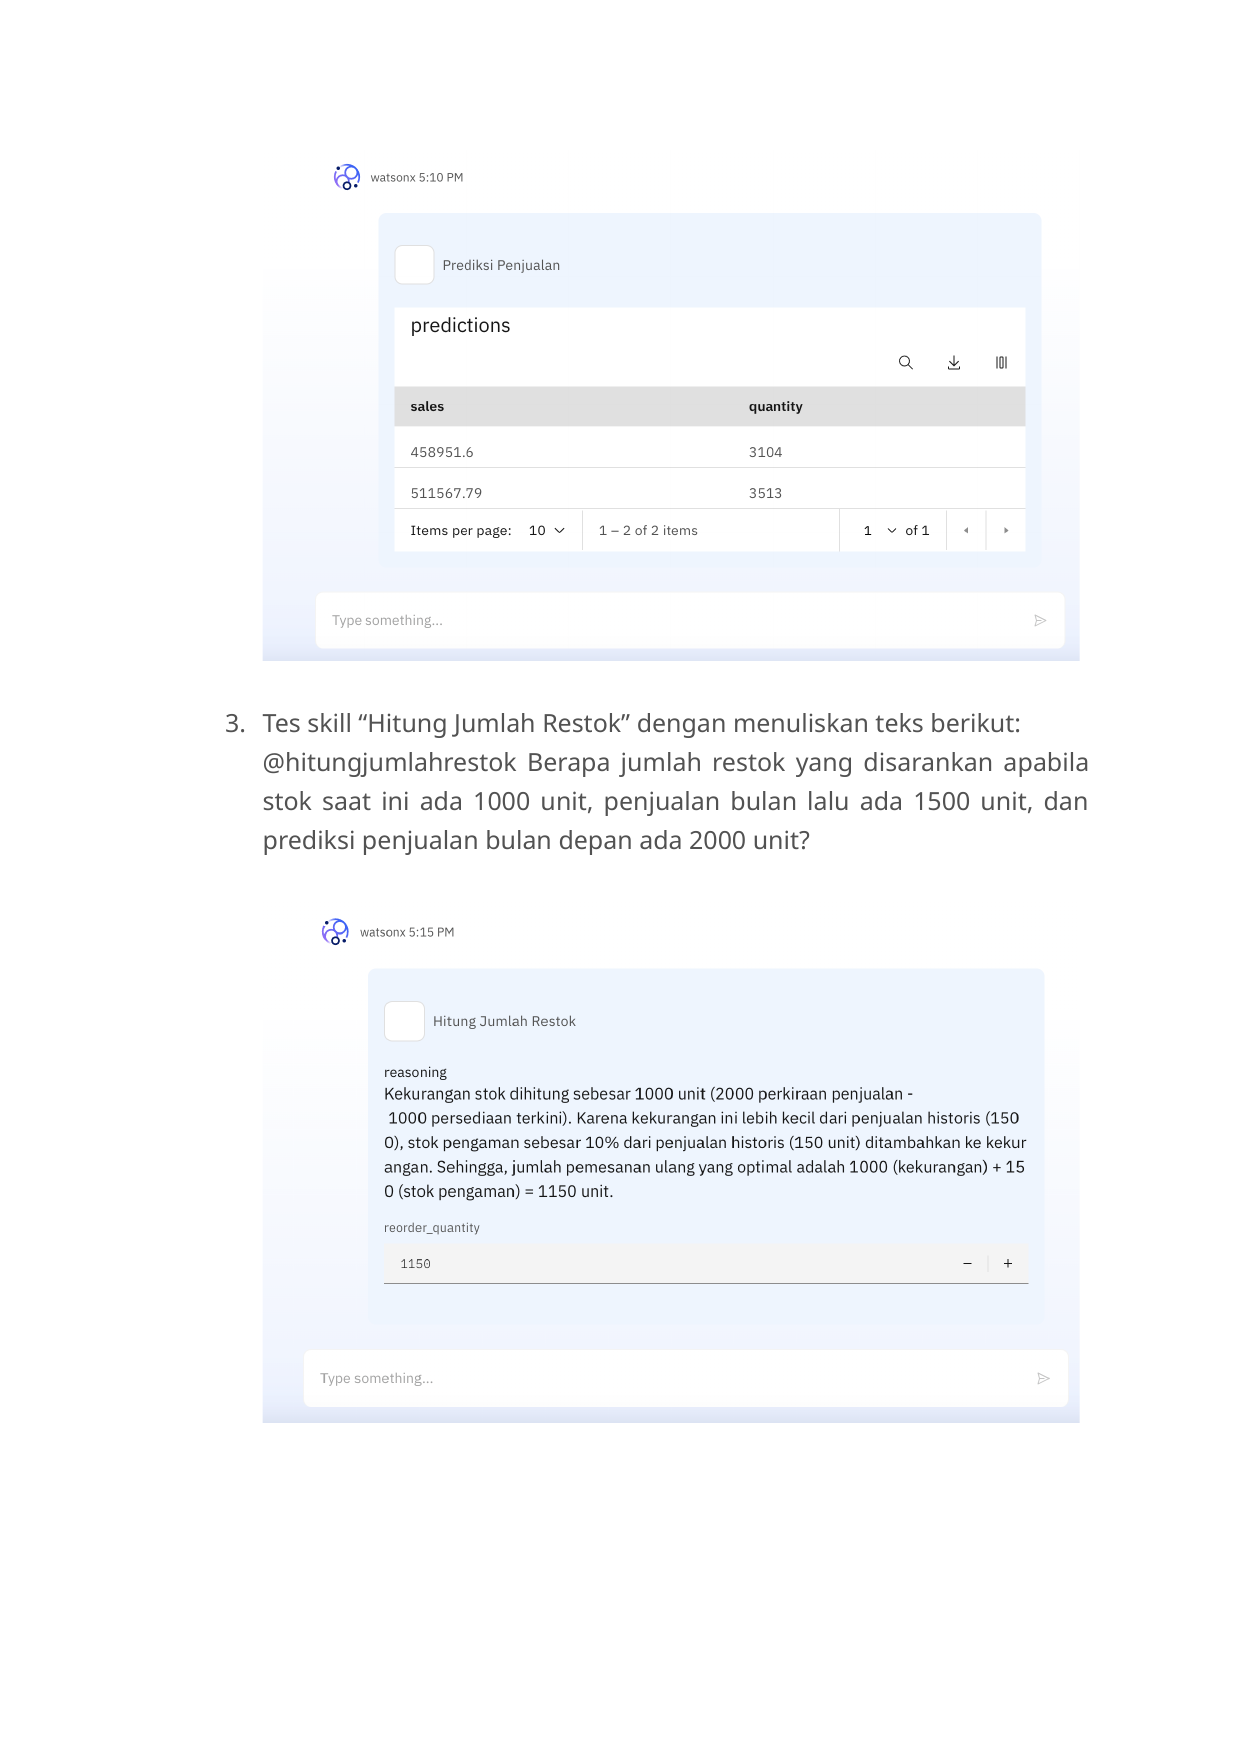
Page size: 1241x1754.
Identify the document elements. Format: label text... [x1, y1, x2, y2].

picture [262, 901, 1080, 1423]
list Tes skill “Hitung Jumlah Restok” dengan menuliskan teks berikut: [225, 705, 1090, 739]
picture [262, 150, 1080, 661]
list @hitungjumlahrestok Berapa jumlah restok yang disarankan apabila stok saat ini ada 1000 unit, penjualan bulan lalu ada 1500 unit, dan prediksi penjualan bulan depan ada 2000 unit? [262, 744, 1090, 857]
